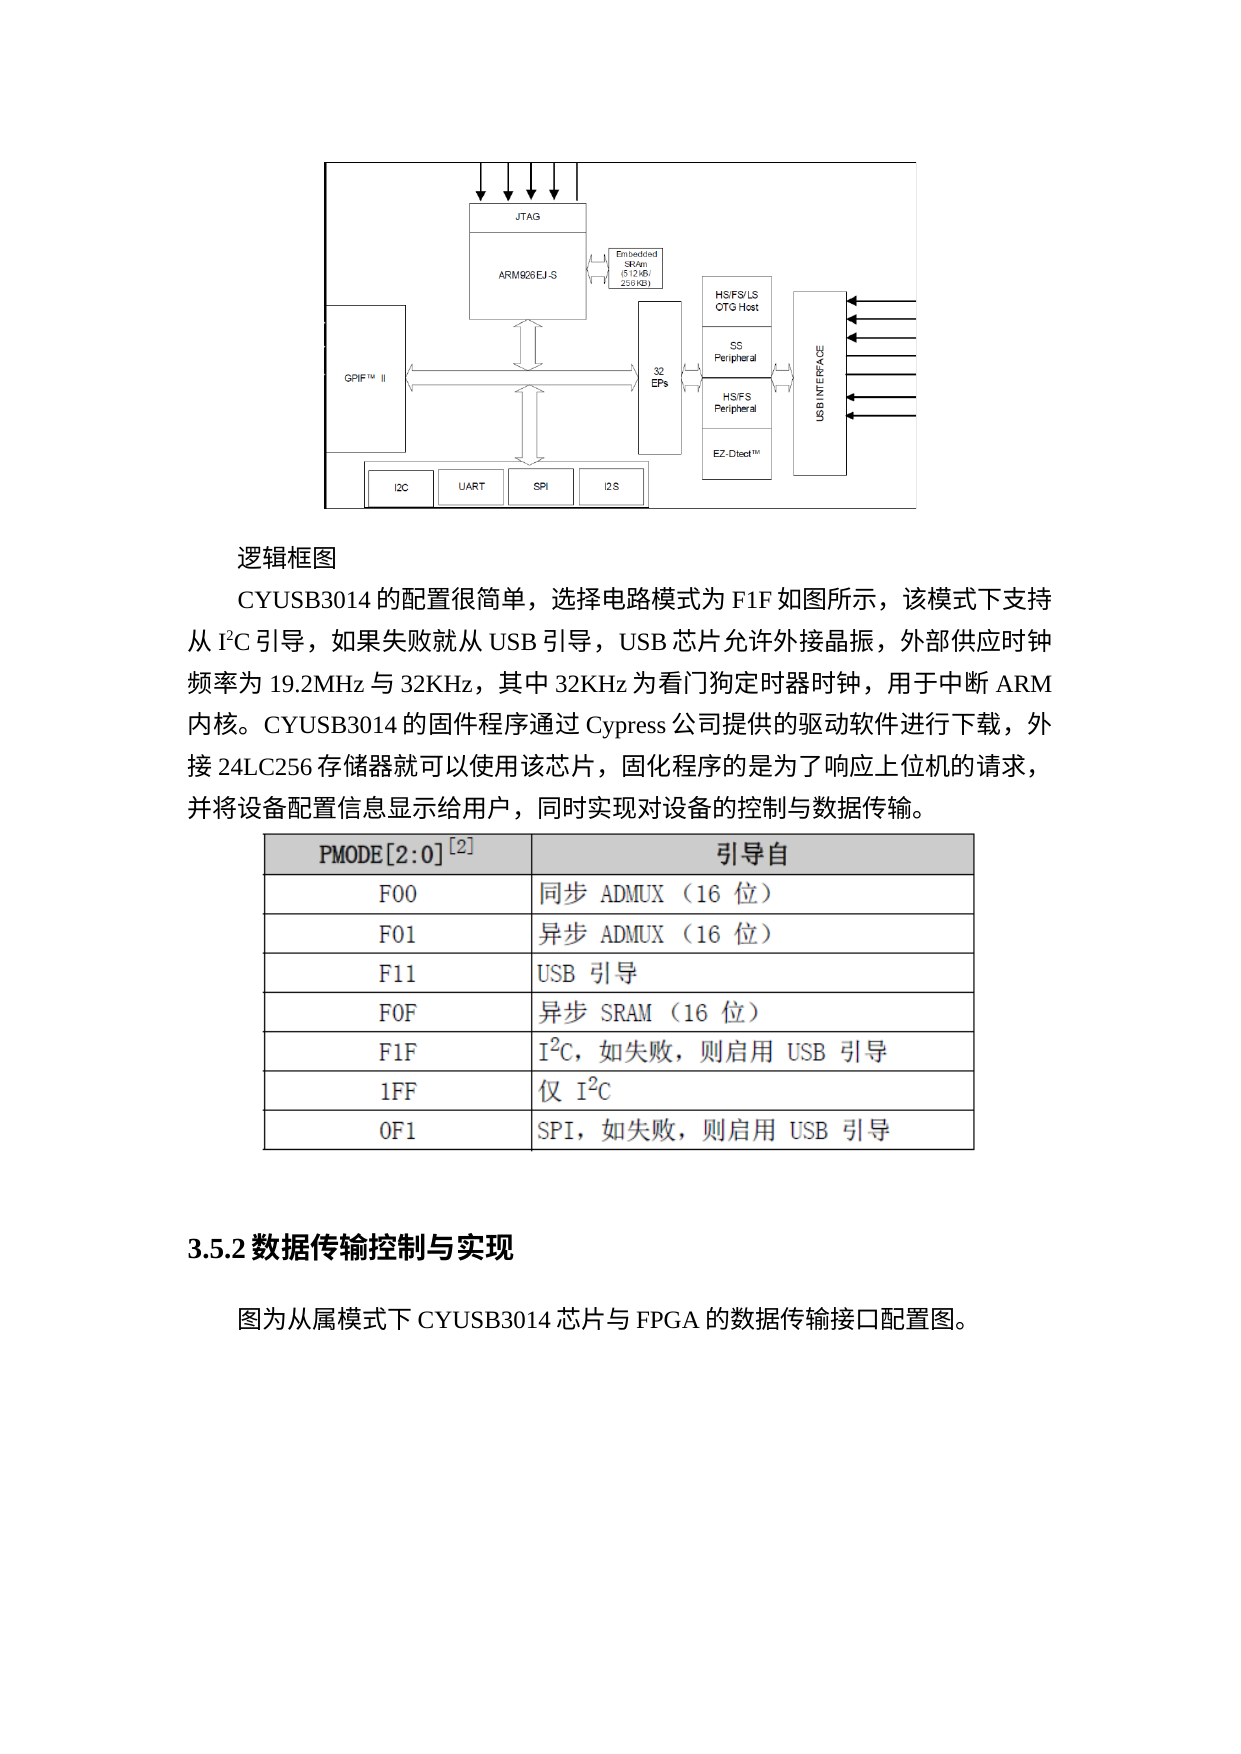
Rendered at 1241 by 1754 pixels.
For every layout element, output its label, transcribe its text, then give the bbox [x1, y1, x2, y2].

text 逻辑框图 [187, 534, 1053, 576]
subtitle 3.5.2数据传输控制与实现 [187, 1214, 1053, 1279]
text CYUSB3014的配置很简单，选择电路模式为F1F如图所示，该模式下支持从I2C引导，如果失败就从USB引导，USB芯片允许外接晶振，外部供应时钟频率为19.2MHz与32KHz，其中32KHz为看门狗定时器时钟，用于中断ARM内核。CYUSB3014的固件程序通过Cypress公司提供的驱动软件进行下载，外接24LC256存储器就可以使用该芯片，固化程序的是为了响应上位机的请求，并将设备配置信息显示给用户，同时实现对设备的控制与数据传输。 [187, 576, 1053, 826]
text 图为从属模式下CYUSB3014芯片与FPGA的数据传输接口配置图。 [187, 1295, 1053, 1337]
picture [258, 825, 982, 1160]
picture [324, 162, 917, 509]
